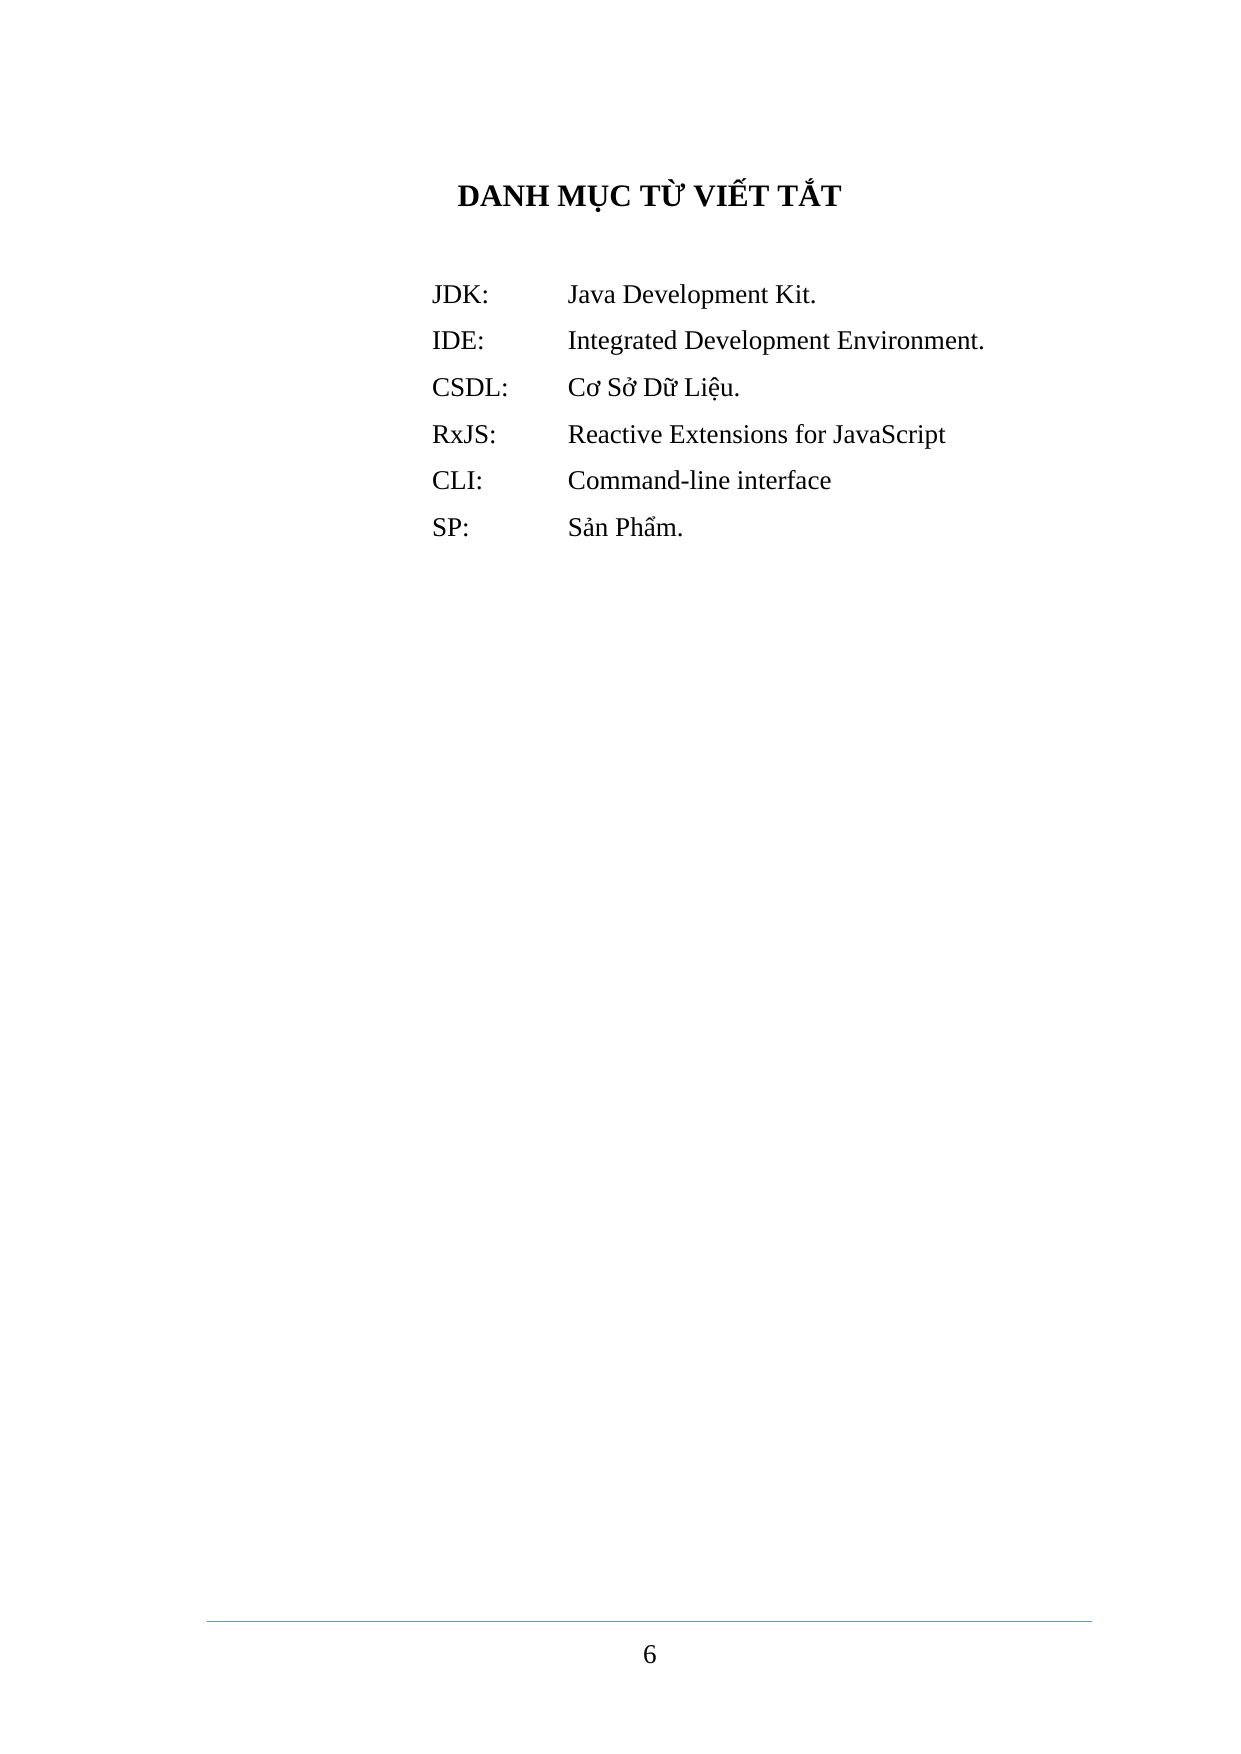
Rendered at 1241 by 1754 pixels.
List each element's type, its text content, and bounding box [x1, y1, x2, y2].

text IDE: Integrated Development Environment. [432, 324, 1092, 356]
subtitle DANH MỤC TỪ VIẾT TẮT [207, 177, 1092, 213]
text CSDL: Cơ Sở Dữ Liệu. [432, 371, 1092, 402]
text SP: Sản Phẩm. [432, 511, 1092, 542]
text CLI: Command-line interface [432, 464, 1092, 496]
text RxJS: Reactive Extensions for JavaScript [432, 418, 1092, 449]
text JDK: Java Development Kit. [432, 278, 1092, 309]
